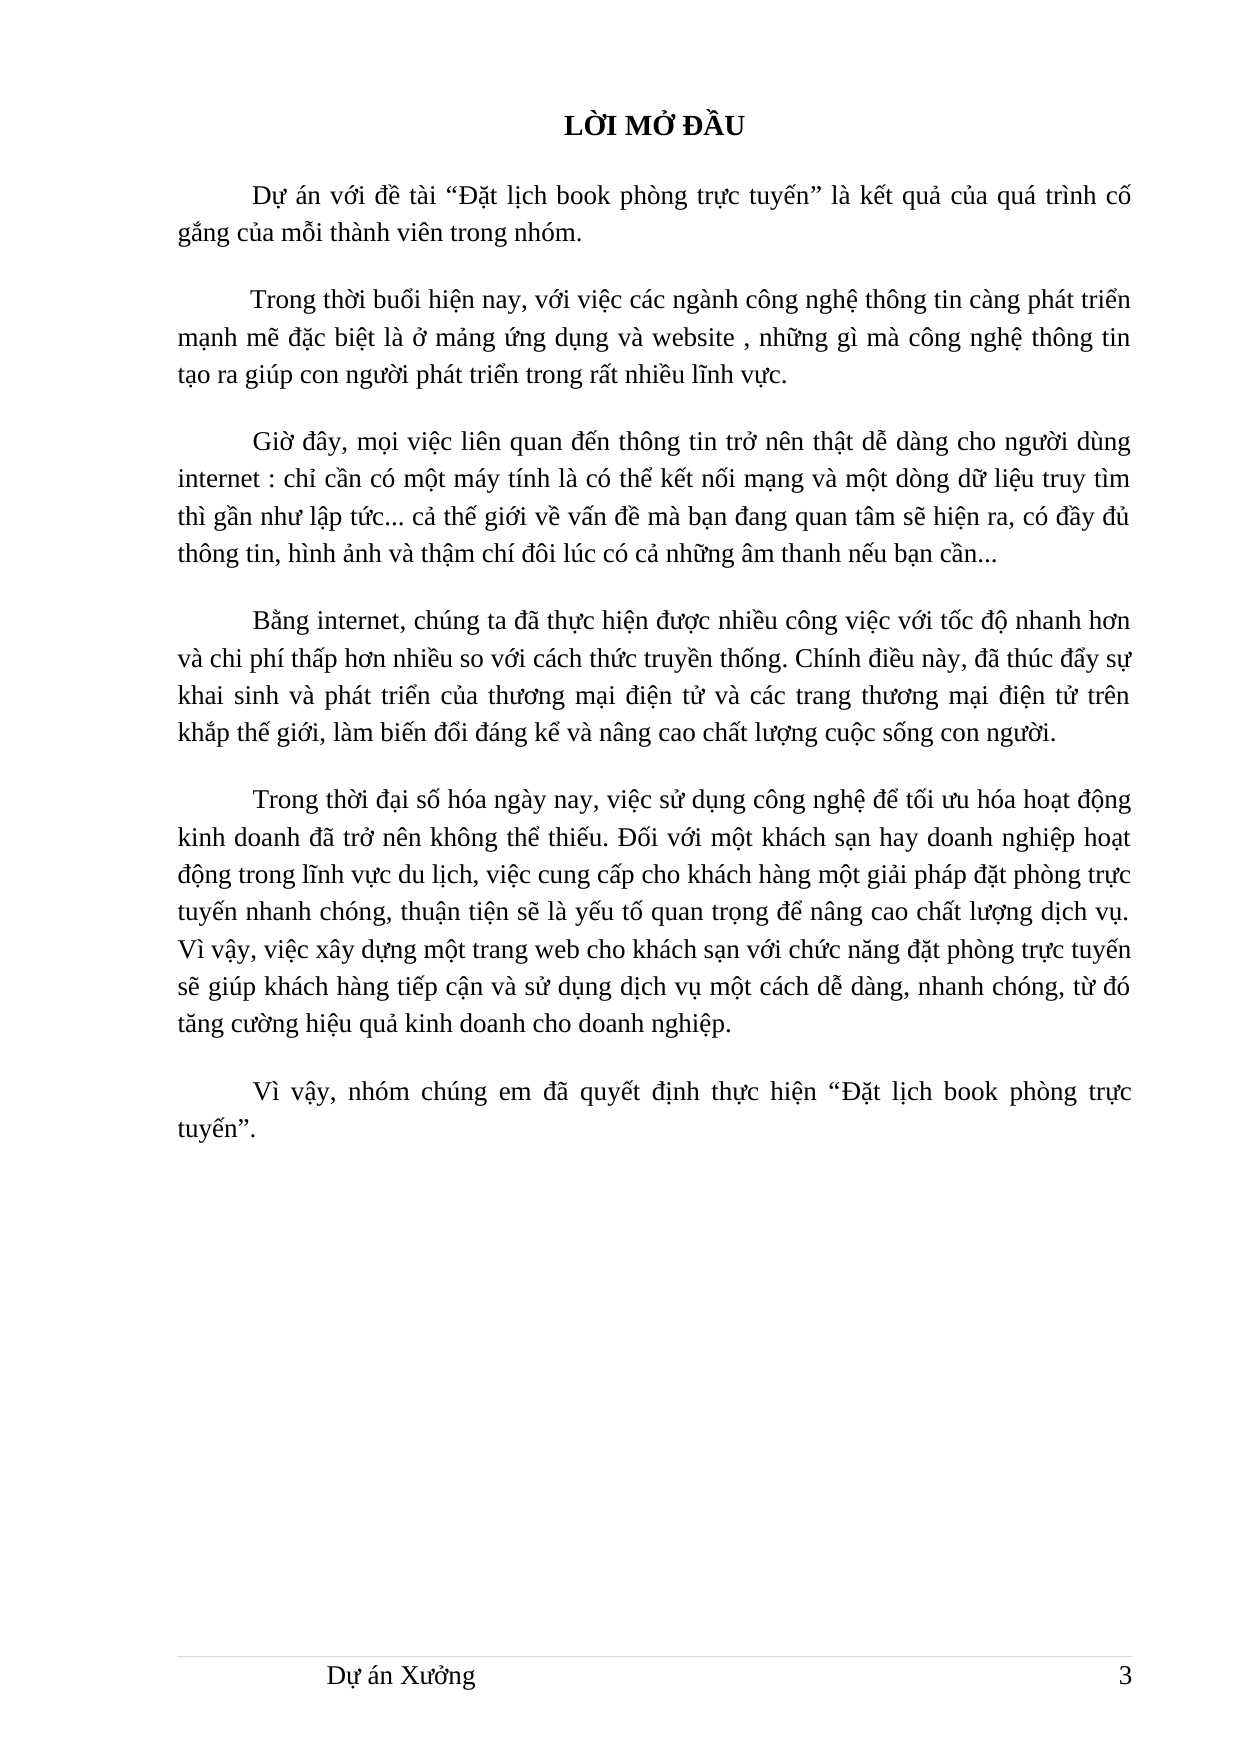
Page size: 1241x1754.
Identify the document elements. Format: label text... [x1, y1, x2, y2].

subtitle LỜI MỞ ĐẦU [177, 108, 1132, 142]
text Trong thời buổi hiện nay, với việc các ngành công nghệ thông tin càng phát triển mạnh mẽ đặc biệt là ở mảng ứng dụng và website , những gì mà công nghệ thông tin tạo ra giúp con người phát triển trong rất nhiều lĩnh vực. [177, 283, 1132, 389]
text Dự án với đề tài “Đặt lịch book phòng trực tuyến” là kết quả của quá trình cố gắng của mỗi thành viên trong nhóm. [177, 179, 1132, 247]
text Bằng internet, chúng ta đã thực hiện được nhiều công việc với tốc độ nhanh hơn và chi phí thấp hơn nhiều so với cách thức truyền thống. Chính điều này, đã thúc đẩy sự khai sinh và phát triển của thương mại điện tử và các trang thương mại điện tử trên khắp thế giới, làm biến đổi đáng kể và nâng cao chất lượng cuộc sống con người. [177, 604, 1132, 747]
text Giờ đây, mọi việc liên quan đến thông tin trở nên thật dễ dàng cho người dùng internet : chỉ cần có một máy tính là có thể kết nối mạng và một dòng dữ liệu truy tìm thì gần như lập tức... cả thế giới về vấn đề mà bạn đang quan tâm sẽ hiện ra, có đầy đủ thông tin, hình ảnh và thậm chí đôi lúc có cả những âm thanh nếu bạn cần... [177, 425, 1132, 568]
text Trong thời đại số hóa ngày nay, việc sử dụng công nghệ để tối ưu hóa hoạt động kinh doanh đã trở nên không thể thiếu. Đối với một khách sạn hay doanh nghiệp hoạt động trong lĩnh vực du lịch, việc cung cấp cho khách hàng một giải pháp đặt phòng trực tuyến nhanh chóng, thuận tiện sẽ là yếu tố quan trọng để nâng cao chất lượng dịch vụ. Vì vậy, việc xây dựng một trang web cho khách sạn với chức năng đặt phòng trực tuyến sẽ giúp khách hàng tiếp cận và sử dụng dịch vụ một cách dễ dàng, nhanh chóng, từ đó tăng cường hiệu quả kinh doanh cho doanh nghiệp. [177, 783, 1132, 1038]
text Vì vậy, nhóm chúng em đã quyết định thực hiện “Đặt lịch book phòng trực tuyến”. [177, 1074, 1132, 1143]
